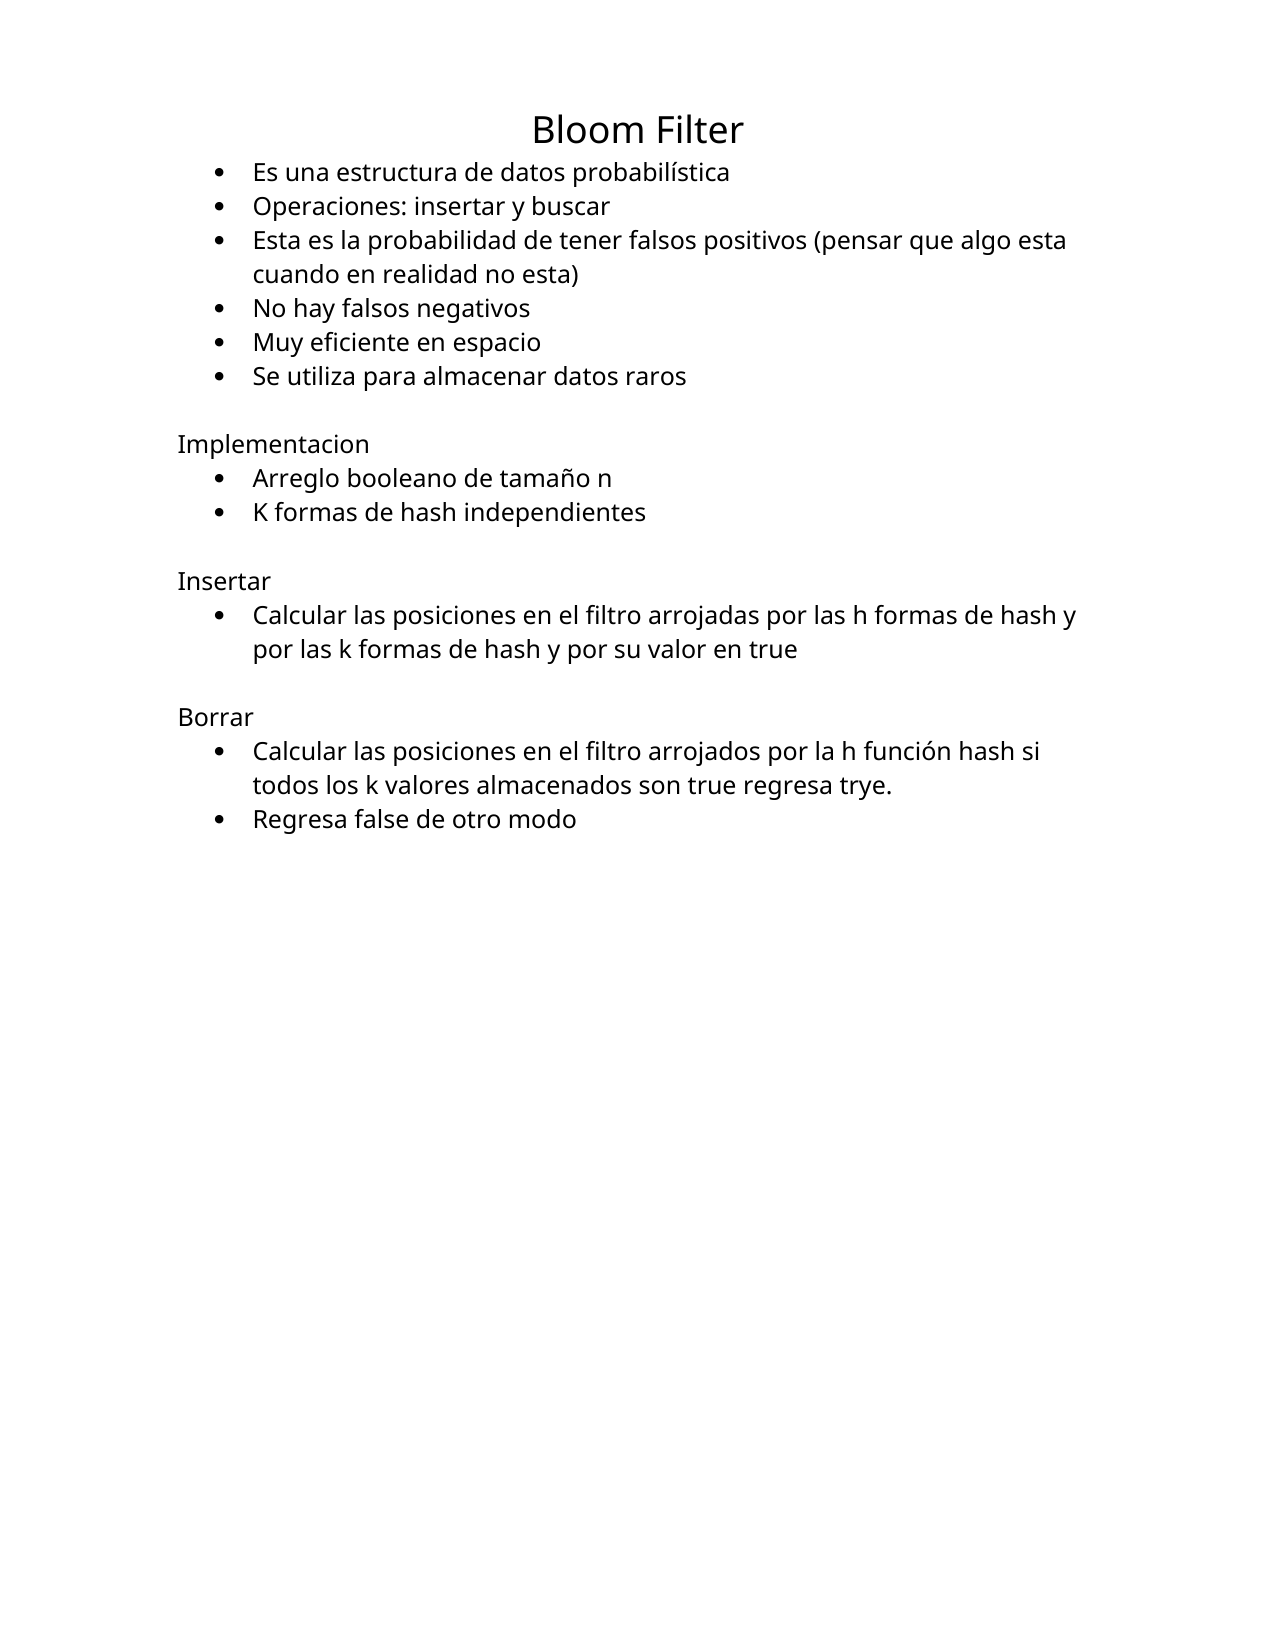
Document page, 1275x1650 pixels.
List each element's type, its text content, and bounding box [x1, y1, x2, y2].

list Regresa false de otro modo [215, 802, 1098, 836]
list Se utiliza para almacenar datos raros [215, 359, 1098, 393]
list No hay falsos negativos [215, 291, 1098, 325]
text Implementacion [177, 427, 1098, 461]
text Insertar [177, 563, 1098, 597]
list Calcular las posiciones en el filtro arrojados por la h función hash si todos los k valores almacenados son true regresa trye. [215, 733, 1098, 802]
list K formas de hash independientes [215, 495, 1098, 529]
list Calcular las posiciones en el filtro arrojadas por las h formas de hash y por las k formas de hash y por su valor en true [215, 597, 1098, 665]
text Bloom Filter [177, 103, 1098, 154]
list Esta es la probabilidad de tener falsos positivos (pensar que algo esta cuando en realidad no esta) [215, 223, 1098, 291]
text Borrar [177, 699, 1098, 733]
list Operaciones: insertar y buscar [215, 188, 1098, 223]
list Es una estructura de datos probabilística [215, 154, 1098, 188]
list Muy eficiente en espacio [215, 325, 1098, 359]
list Arreglo booleano de tamaño n [215, 461, 1098, 495]
